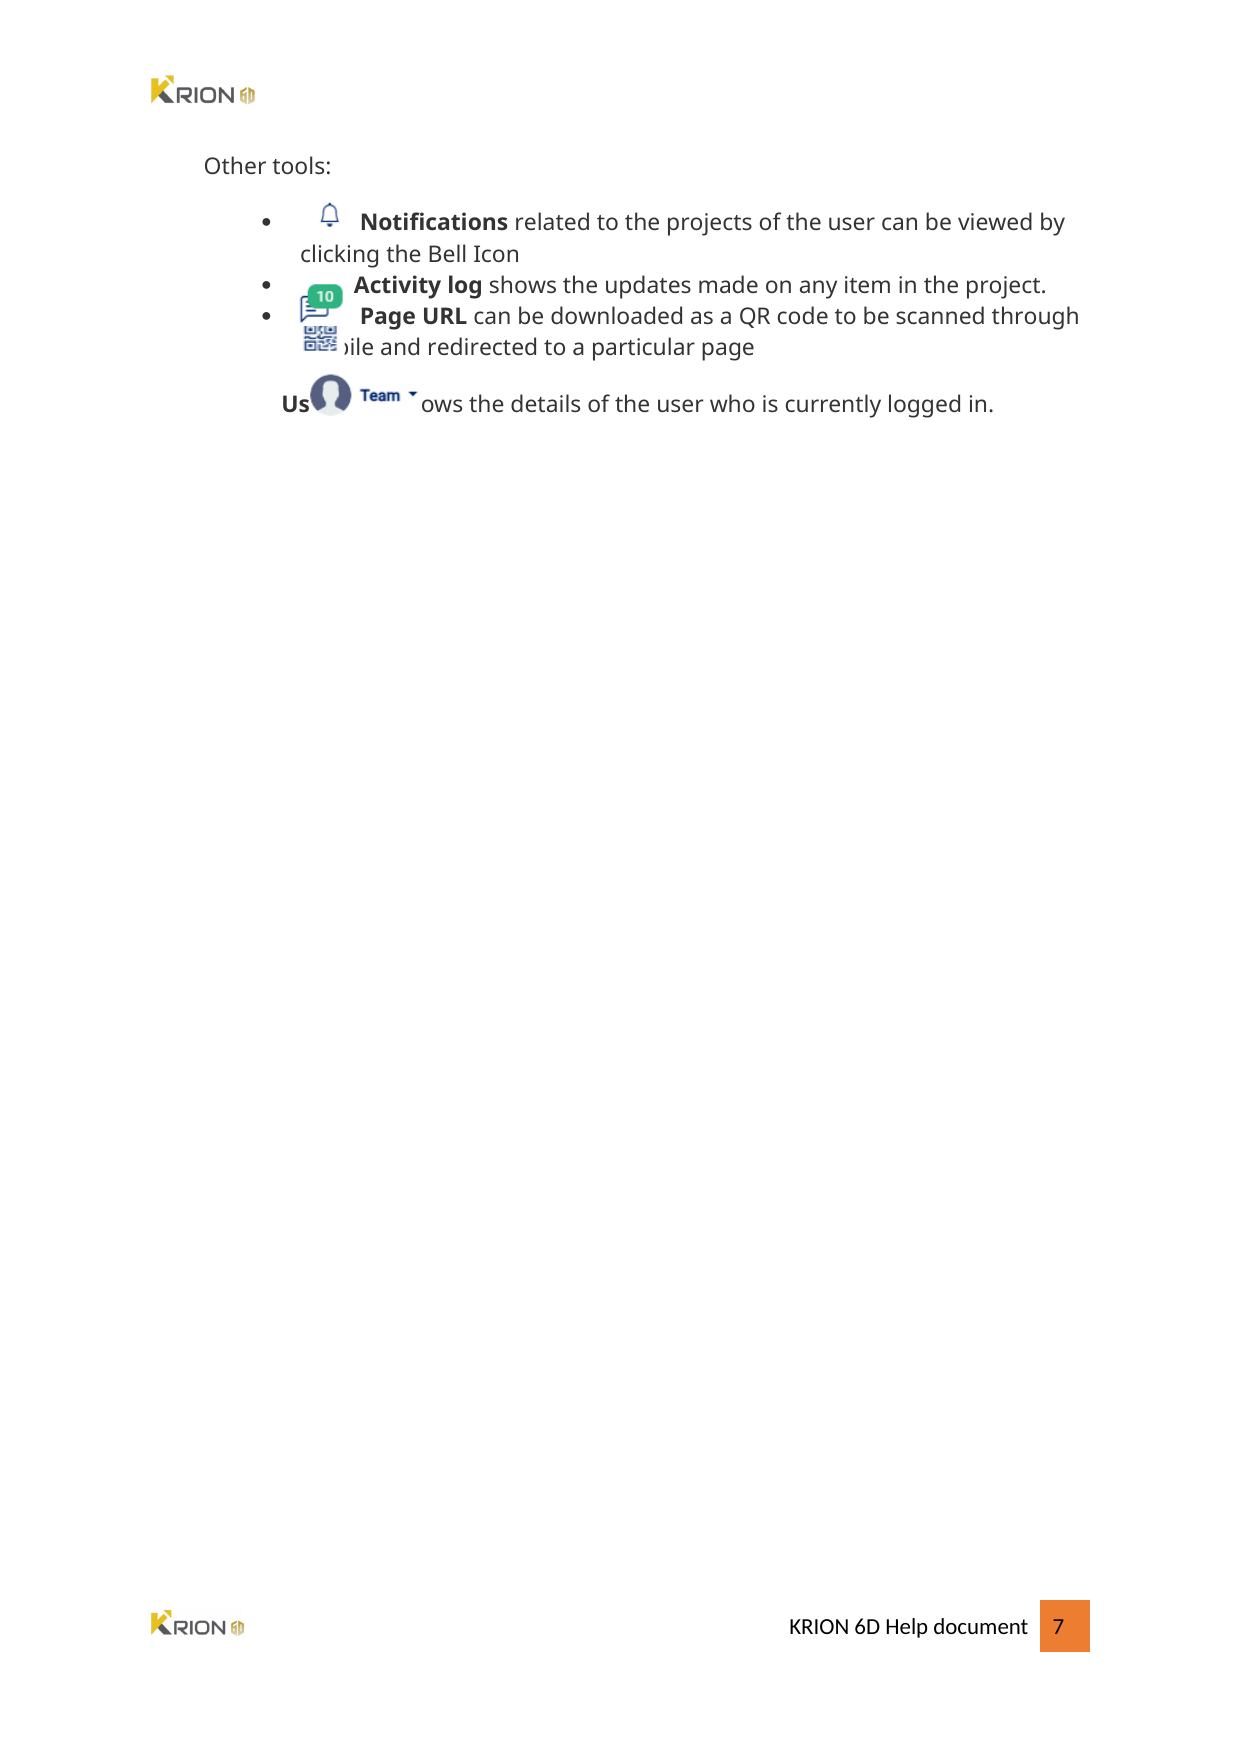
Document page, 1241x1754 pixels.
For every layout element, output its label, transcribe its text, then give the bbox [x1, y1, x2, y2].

picture [150, 73, 257, 107]
list Activity log shows the updates made on any item in the project. [262, 269, 1090, 300]
picture [295, 282, 345, 356]
list Page URL can be downloaded as a QR code to be scanned through mobile and redirected to a particular page [262, 300, 1090, 362]
picture [308, 370, 421, 417]
text Other tools: [150, 150, 1090, 181]
picture [312, 191, 348, 234]
picture [150, 1608, 246, 1638]
list Notifications related to the projects of the user can be viewed by clicking the Bell Icon [262, 206, 1090, 269]
text User Icon shows the details of the user who is currently logged in. [150, 387, 1090, 419]
